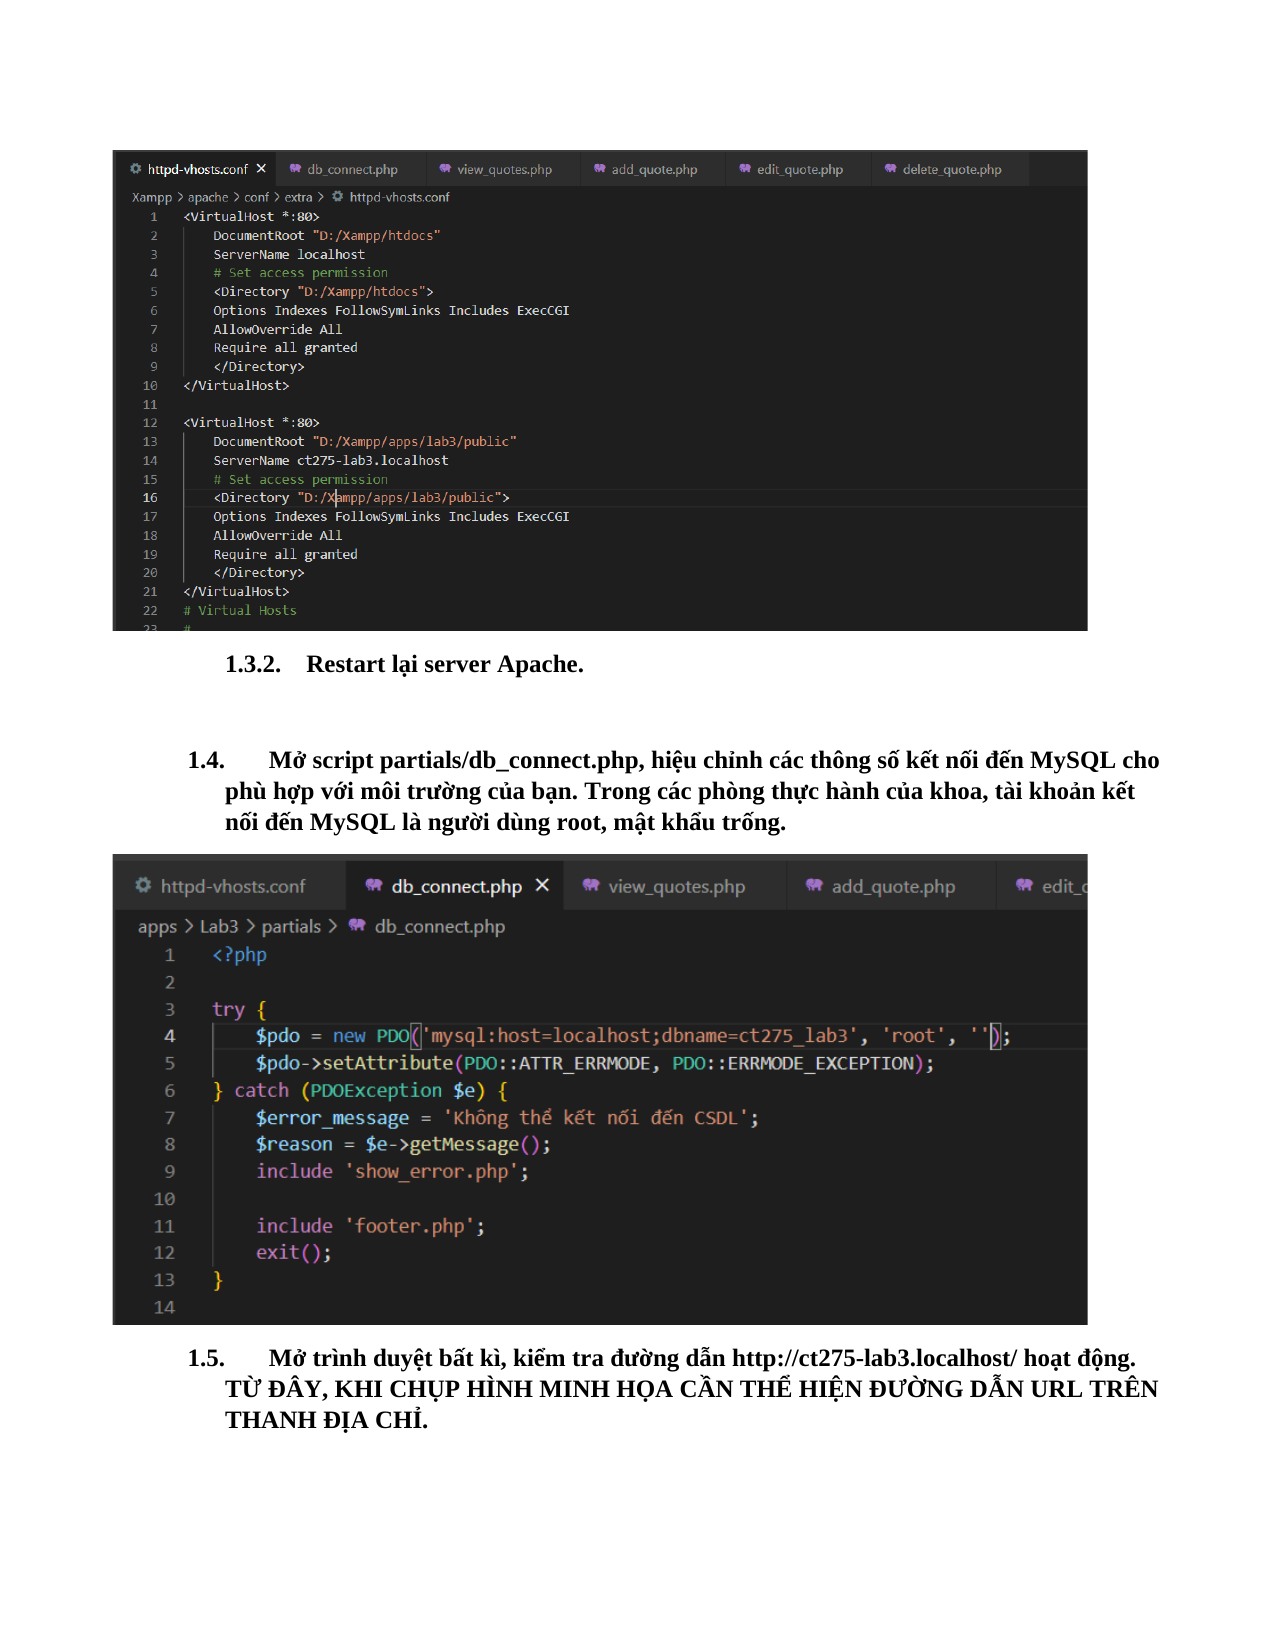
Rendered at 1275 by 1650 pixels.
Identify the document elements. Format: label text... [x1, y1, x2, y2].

list Mở trình duyệt bất kì, kiểm tra đường dẫn http://ct275-lab3.localhost/ hoạt động. TỪ ĐÂY, KHI CHỤP HÌNH MINH HỌA CẦN THỂ HIỆN ĐƯỜNG DẪN URL TRÊN THANH ĐỊA CHỈ. [187, 1343, 1162, 1434]
list Mở script partials/db_connect.php, hiệu chỉnh các thông số kết nối đến MySQL cho phù hợp với môi trường của bạn. Trong các phòng thực hành của khoa, tài khoản kết nối đến MySQL là người dùng root, mật khẩu trống. [187, 745, 1162, 836]
picture [112, 150, 1088, 631]
picture [112, 854, 1088, 1325]
list Restart lại server Apache. [225, 649, 1162, 678]
